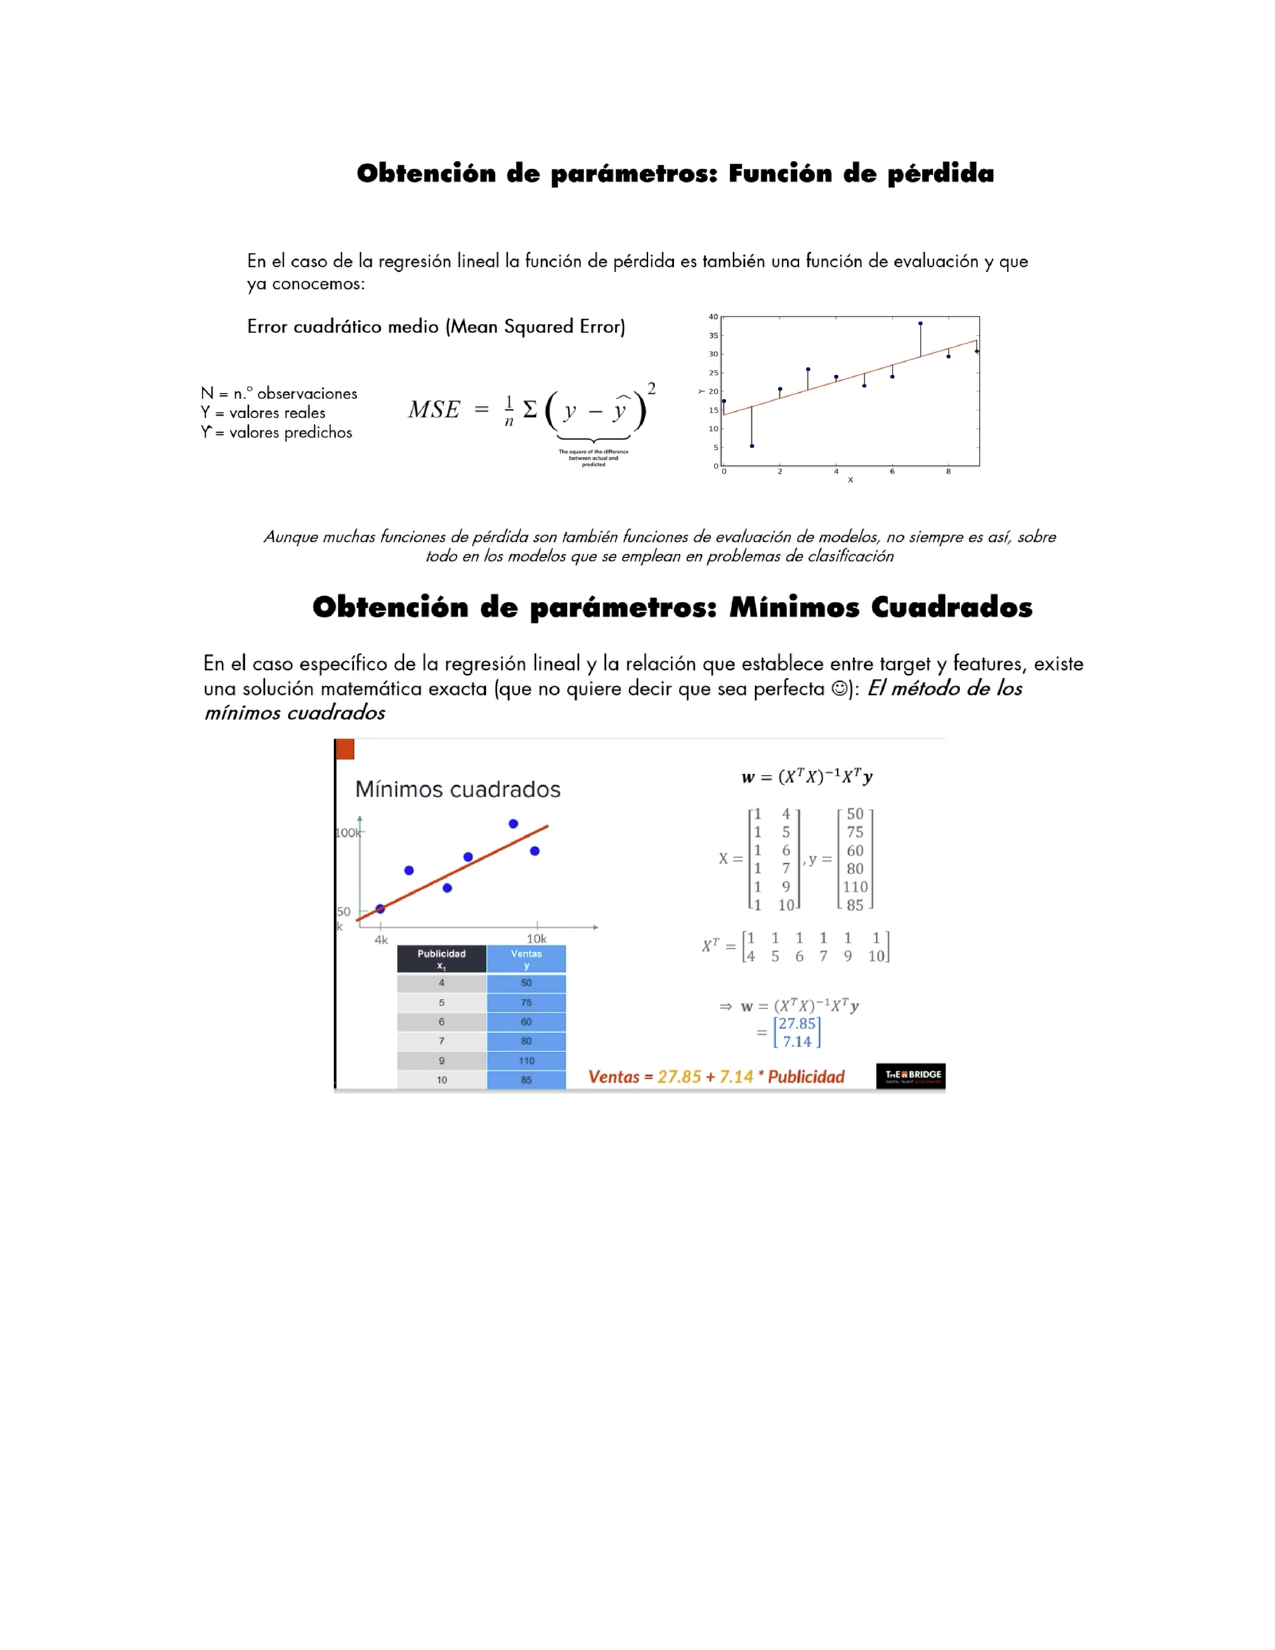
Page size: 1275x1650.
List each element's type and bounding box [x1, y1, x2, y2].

picture [177, 147, 1098, 1113]
